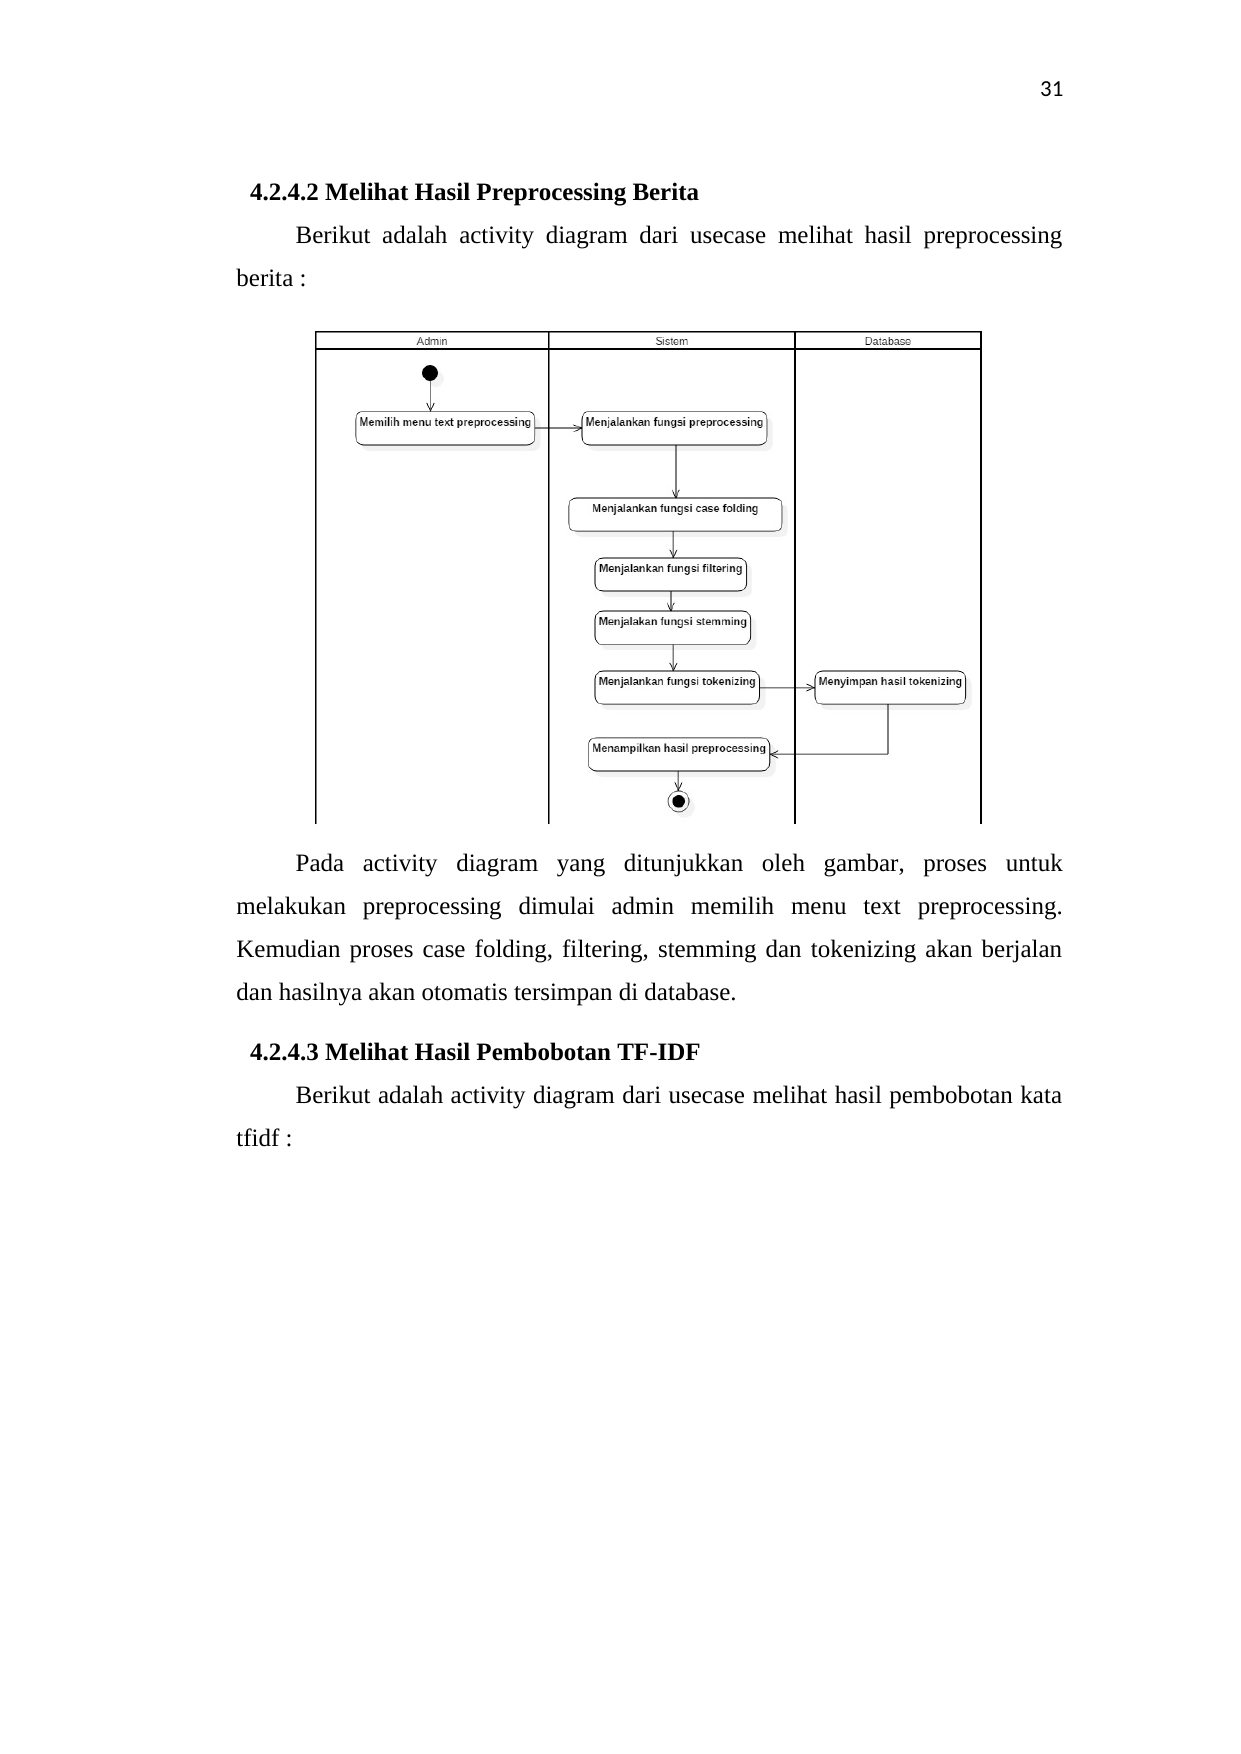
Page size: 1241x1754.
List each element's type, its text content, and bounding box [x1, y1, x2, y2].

text Berikut adalah activity diagram dari usecase melihat hasil preprocessing berita : [236, 220, 1063, 292]
picture [307, 323, 992, 829]
text Pada activity diagram yang ditunjukkan oleh gambar, proses untuk melakukan preprocessing dimulai admin memilih menu text preprocessing. Kemudian proses case folding, filtering, stemming dan tokenizing akan berjalan dan hasilnya akan otomatis tersimpan di database. [236, 848, 1063, 1006]
subtitle Melihat Hasil Preprocessing Berita [250, 177, 1063, 206]
text Berikut adalah activity diagram dari usecase melihat hasil pembobotan kata tfidf : [236, 1080, 1063, 1152]
subtitle Melihat Hasil Pembobotan TF-IDF [250, 1037, 1063, 1066]
